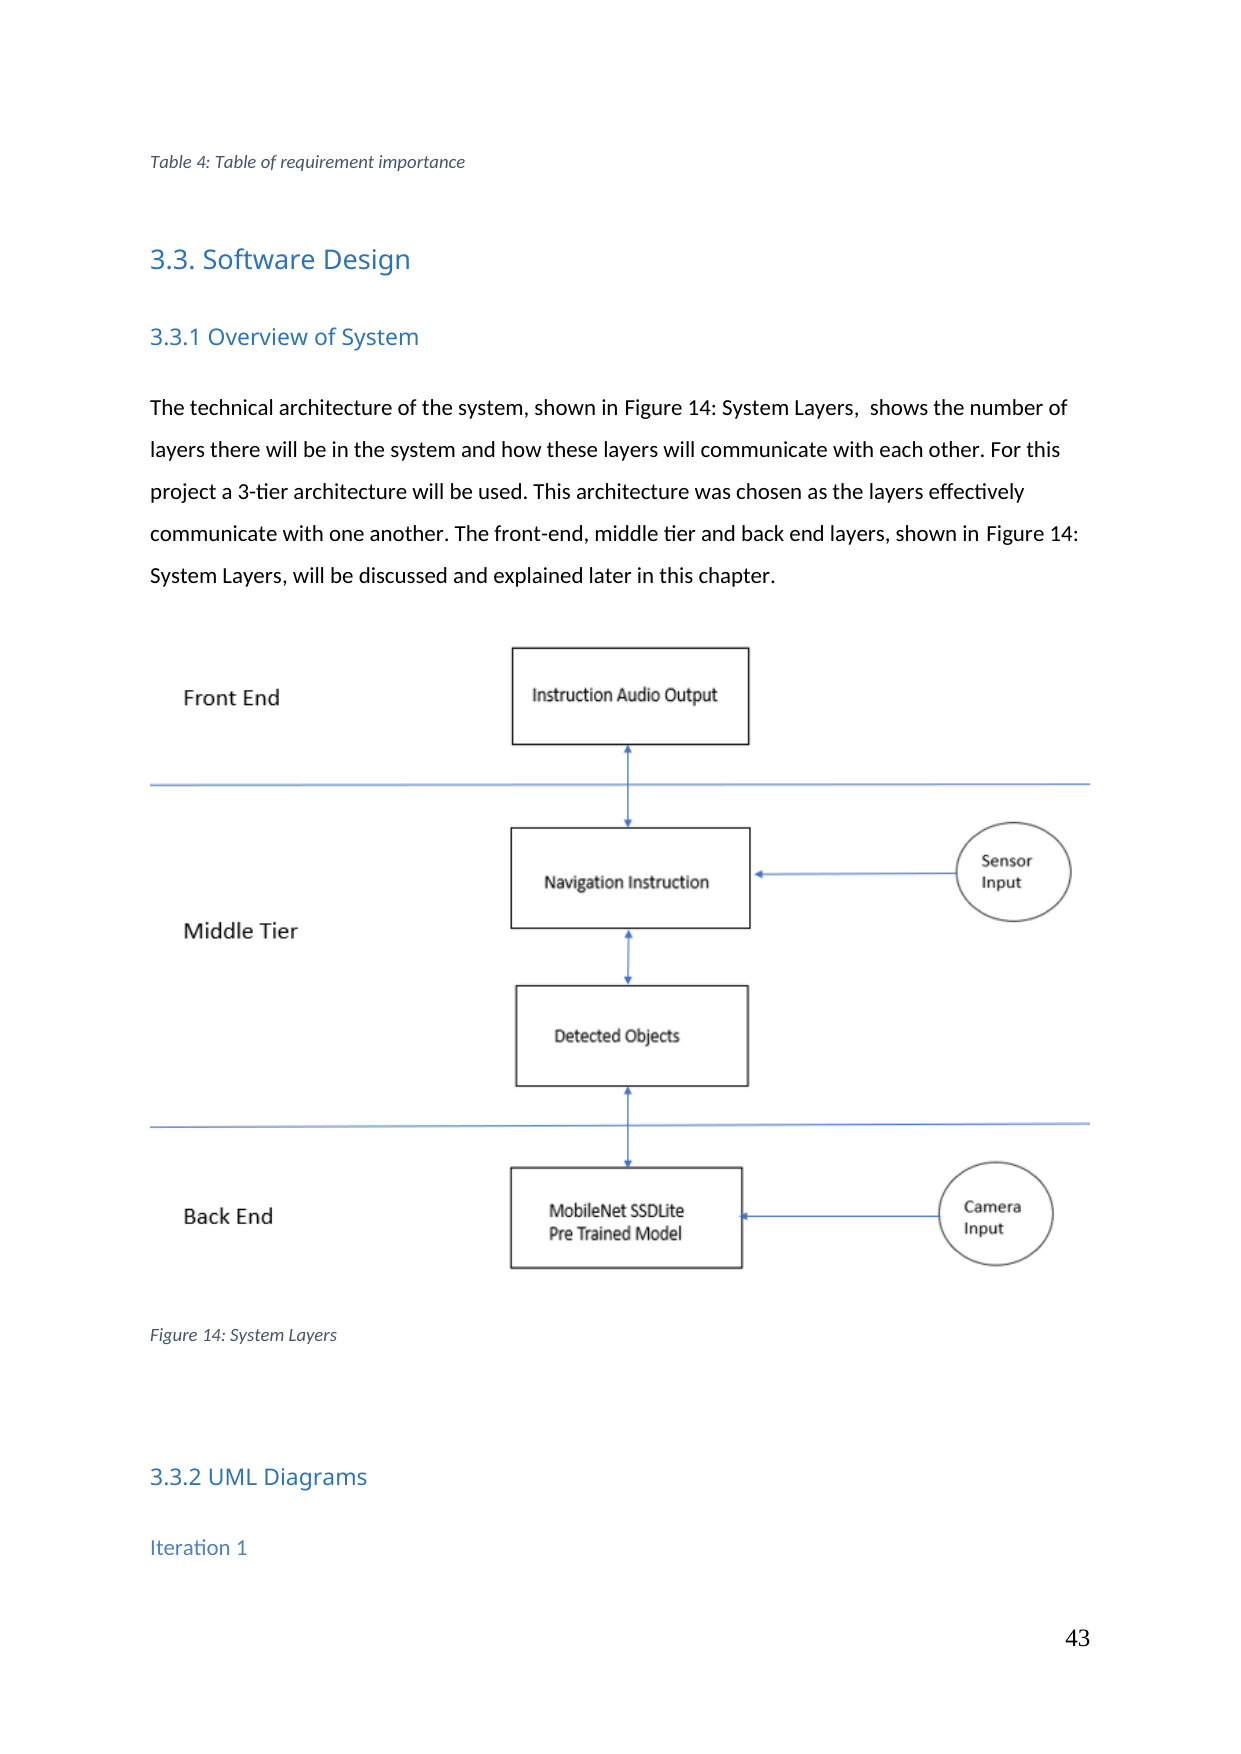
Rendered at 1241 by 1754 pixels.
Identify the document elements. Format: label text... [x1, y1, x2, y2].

subtitle 3.3.2 UML Diagrams [150, 1461, 1090, 1492]
text The technical architecture of the system, shown in Figure 14, shows the number of layers there will be in the system and how these layers will communicate with each other. For this project a 3-tier architecture will be used. This architecture was chosen as the layers effectively communicate with one another. The front-end, middle tier and back end layers, shown in Figure 14, will be discussed and explained later in this chapter. [150, 393, 1090, 589]
subtitle 3.3. Software Design [150, 241, 1090, 277]
picture [150, 619, 1091, 1305]
text Iteration 1 [150, 1533, 1090, 1561]
subtitle 3.3.1 Overview of System [150, 321, 1090, 352]
